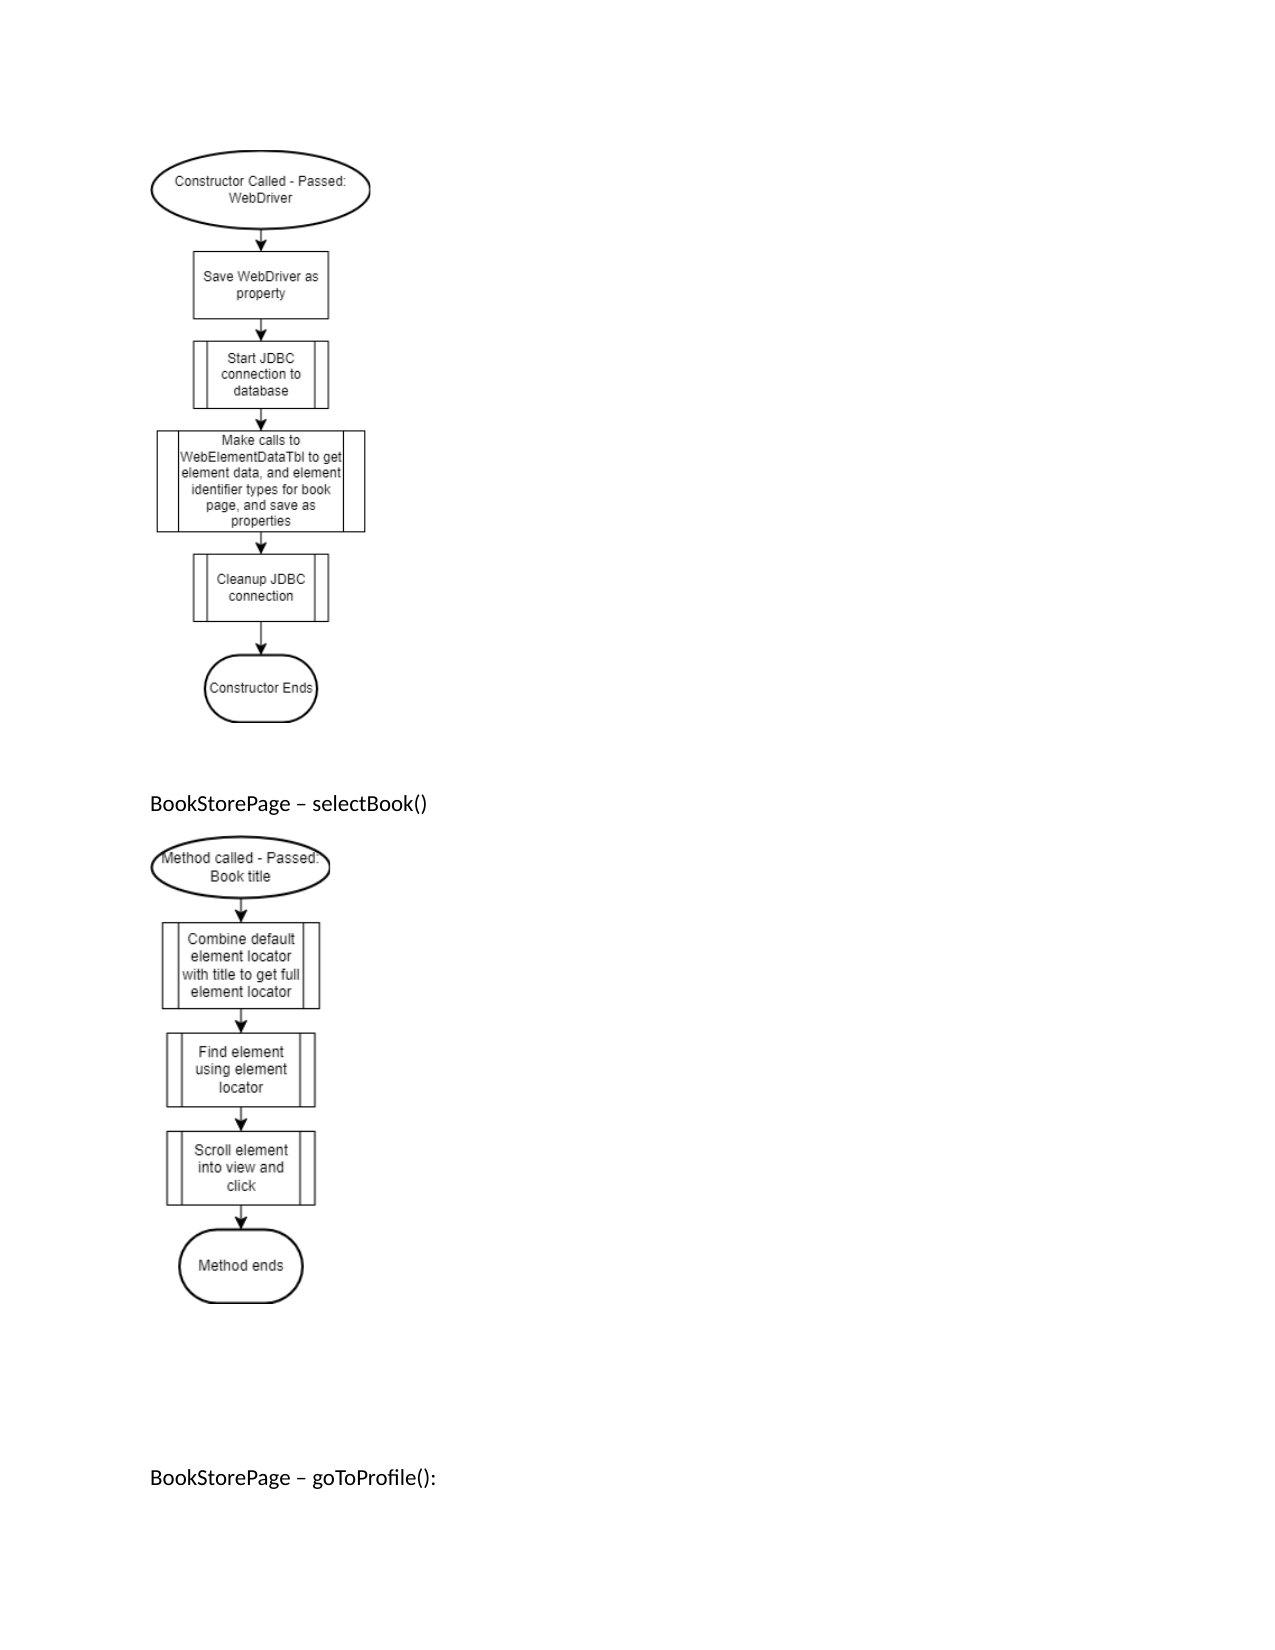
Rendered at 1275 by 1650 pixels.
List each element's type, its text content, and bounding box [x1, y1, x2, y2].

picture [150, 150, 371, 723]
picture [150, 835, 331, 1304]
text BookStorePage – goToProfile(): [150, 1463, 1125, 1491]
text BookStorePage – selectBook() [150, 789, 1125, 817]
